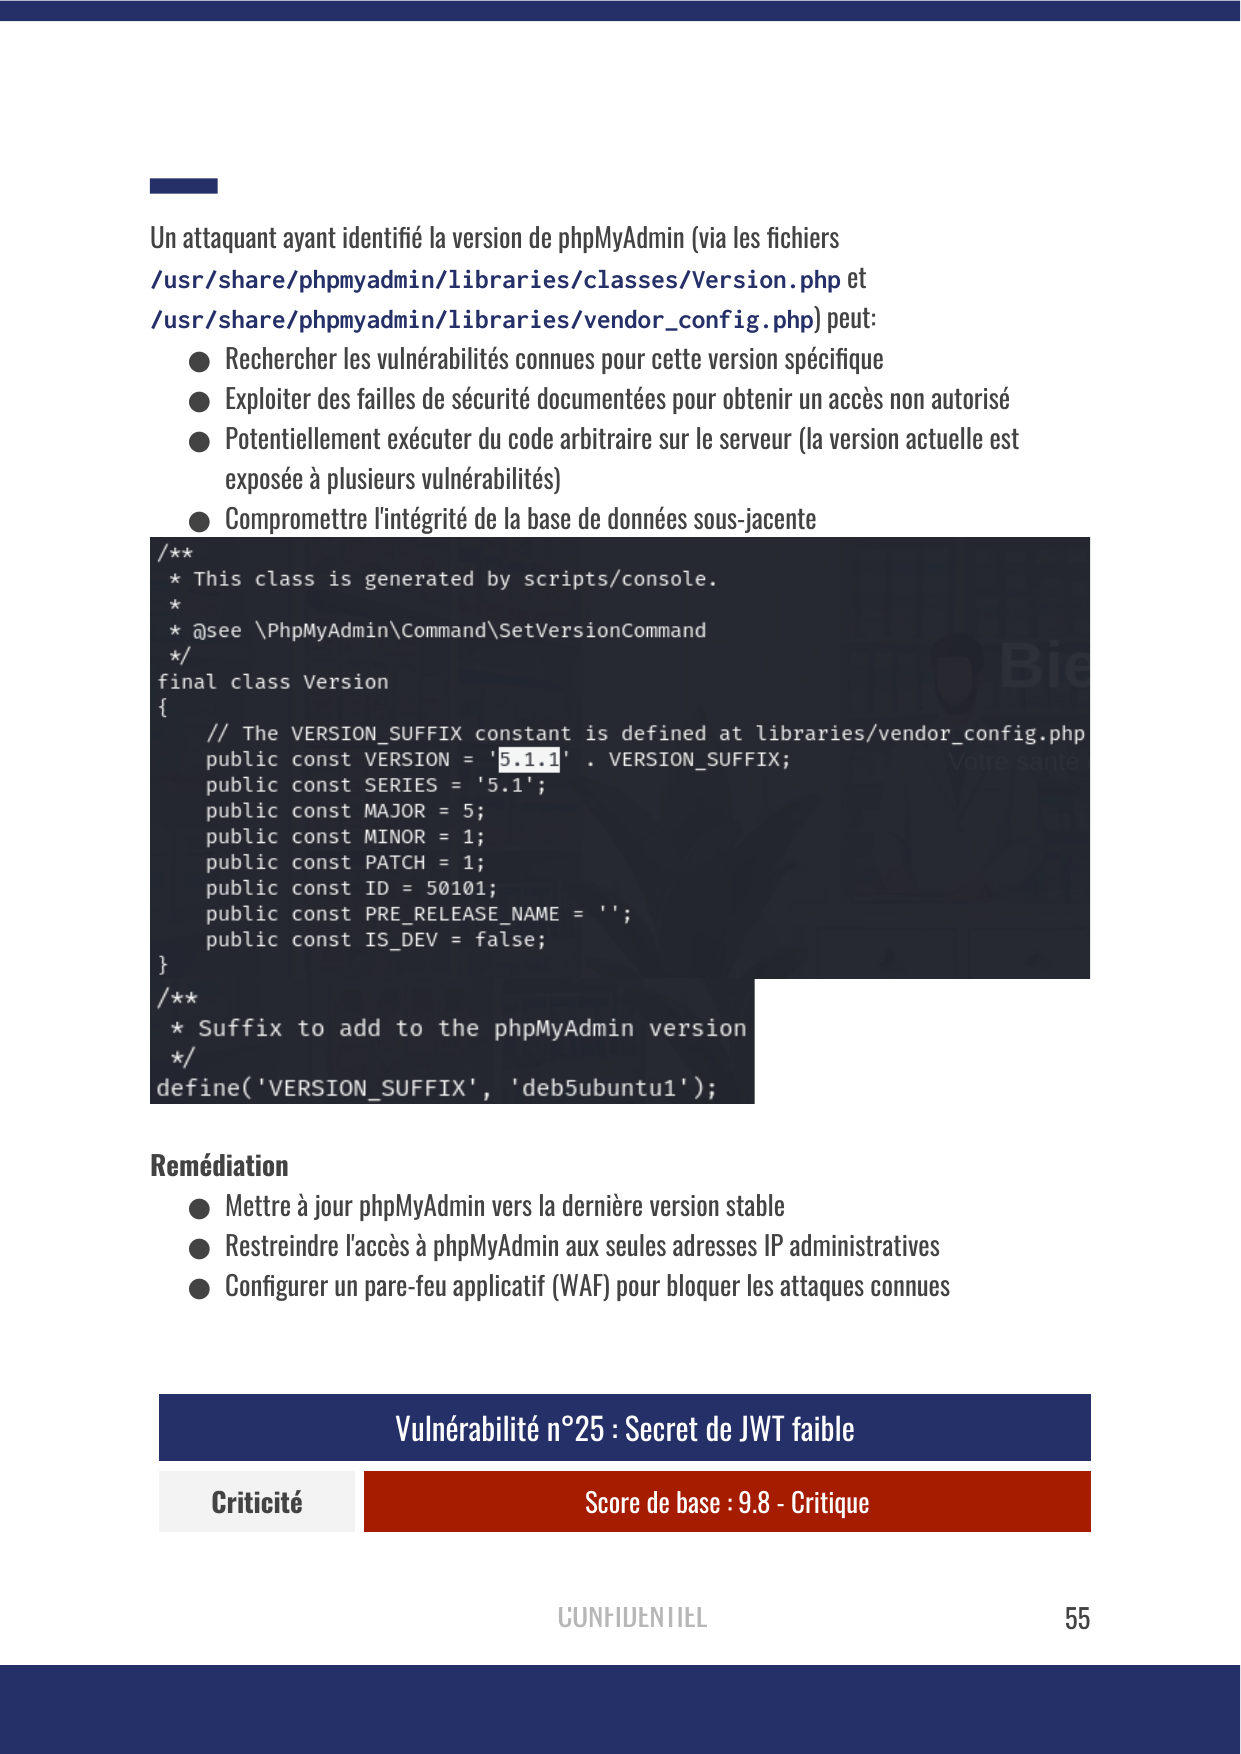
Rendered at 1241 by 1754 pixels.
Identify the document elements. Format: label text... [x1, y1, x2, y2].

table_cell Criticité [159, 1471, 355, 1532]
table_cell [364, 1471, 1091, 1532]
list Mettre à jour phpMyAdmin vers la dernière version stable [187, 1184, 1090, 1224]
table_header Vulnérabilité n°25 : Secret de JWT faible [159, 1394, 1091, 1461]
list Exploiter des failles de sécurité documentées pour obtenir un accès non autorisé [187, 377, 1090, 417]
list Rechercher les vulnérabilités connues pour cette version spécifique [187, 337, 1090, 377]
picture [150, 537, 1091, 1104]
text Un attaquant ayant identifié la version de phpMyAdmin (via les fichiers /usr/share/phpmyadmin/libraries/classes/Version.php et /usr/share/phpmyadmin/libraries/vendor_config.php) peut: [150, 216, 1090, 337]
text Remédiation [150, 1144, 1090, 1184]
list Restreindre l'accès à phpMyAdmin aux seules adresses IP administratives [187, 1224, 1090, 1264]
list Configurer un pare-feu applicatif (WAF) pour bloquer les attaques connues [187, 1264, 1090, 1304]
list Potentiellement exécuter du code arbitraire sur le serveur (la version actuelle est exposée à plusieurs vulnérabilités) [187, 417, 1090, 497]
list Compromettre l'intégrité de la base de données sous-jacente [187, 497, 1090, 537]
